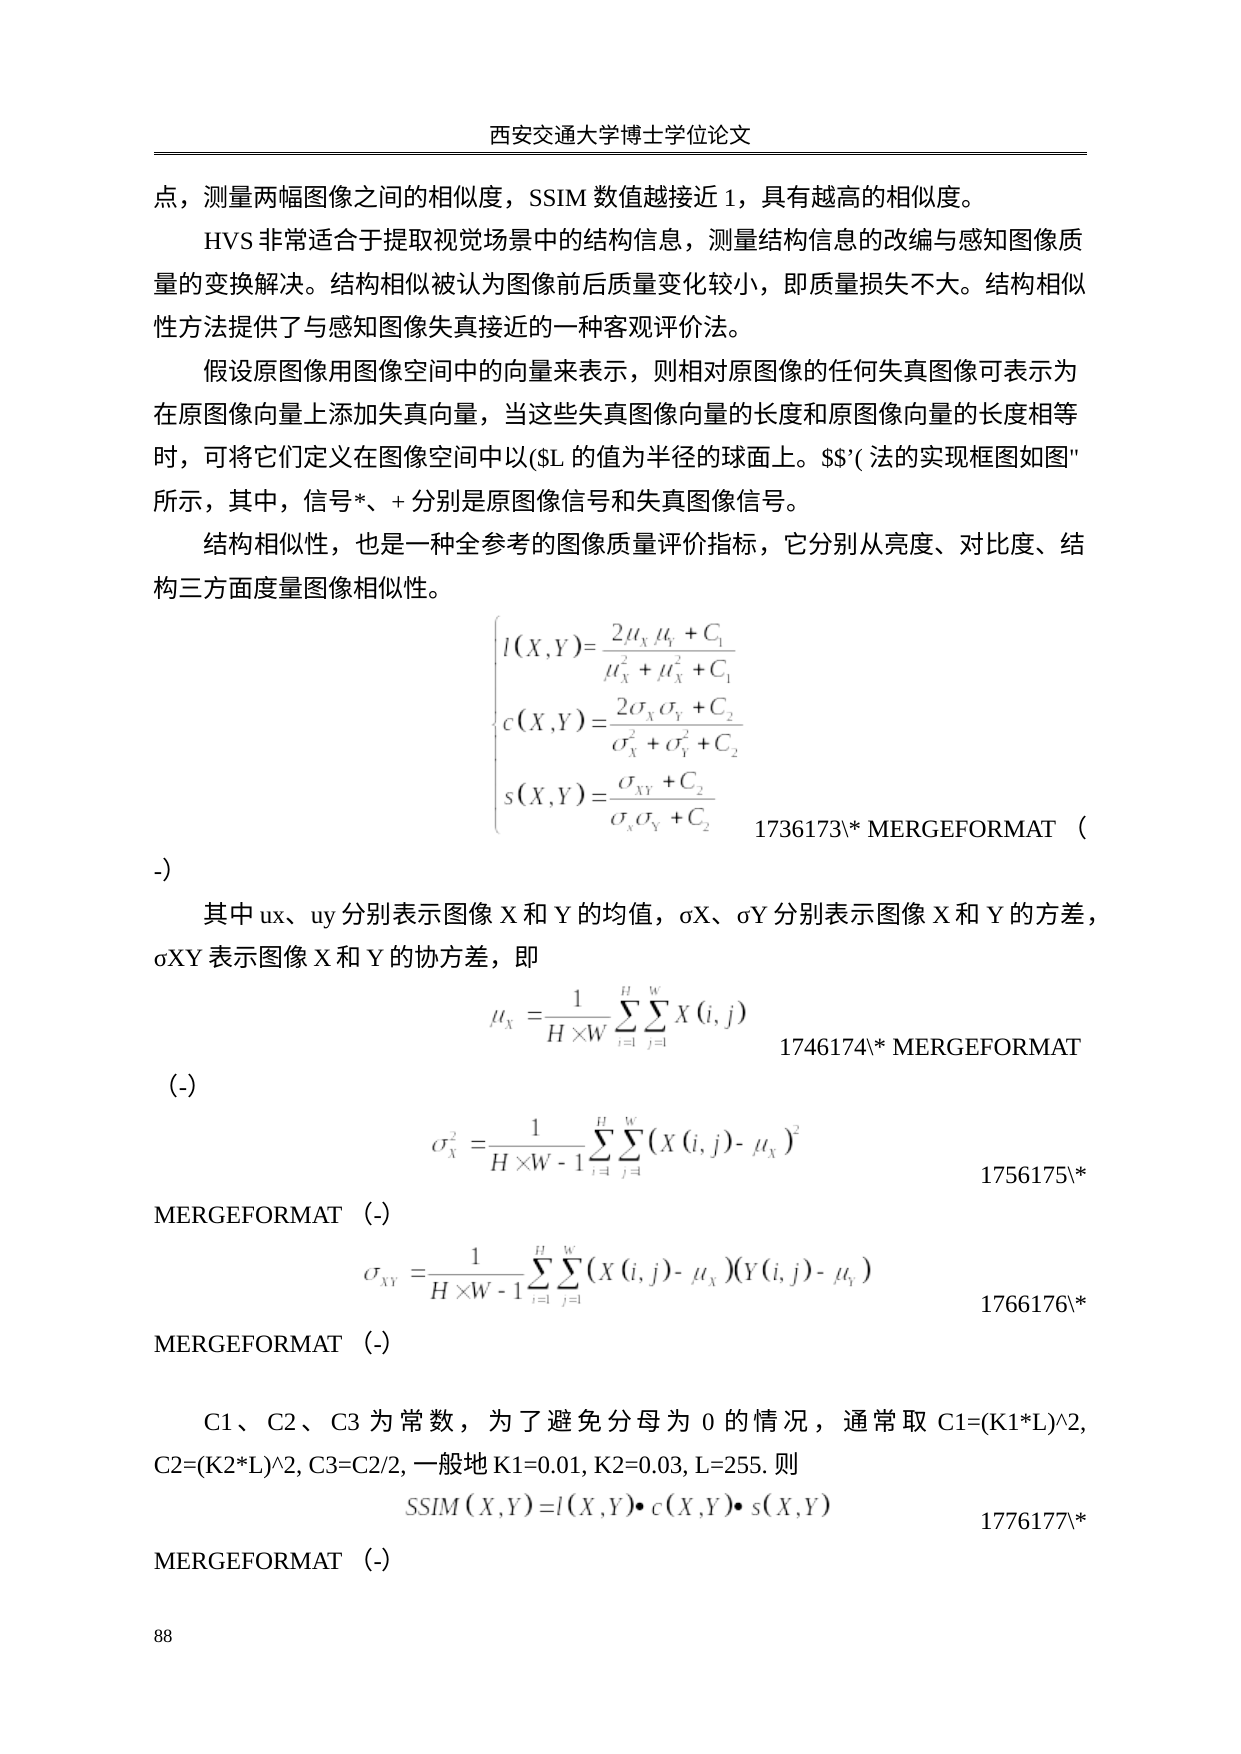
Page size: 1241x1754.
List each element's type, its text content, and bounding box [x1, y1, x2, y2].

text C1、C2、C3为常数，为了避免分母为0的情况，通常取C1=(K1*L)^2, C2=(K2*L)^2, C3=C2/2, 一般地K1=0.01, K2=0.03, L=255. 则 [153, 1401, 1087, 1481]
text 结构相似性，也是一种全参考的图像质量评价指标，它分别从亮度、对比度、结构三方面度量图像相似性。 [153, 525, 1087, 604]
text 其中ux、uy分别表示图像X和Y的均值，σX、σY分别表示图像X和Y的方差，σXY表示图像X和Y的协方差，即 [153, 894, 1087, 974]
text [153, 177, 1087, 213]
text HVS非常适合于提取视觉场景中的结构信息，测量结构信息的改编与感知图像质量的变换解决。结构相似被认为图像前后质量变化较小，即质量损失不大。结构相似性方法提供了与感知图像失真接近的一种客观评价法。 [153, 221, 1087, 344]
text 假设原图像用图像空间中的向量来表示，则相对原图像的任何失真图像可表示为在原图像向量上添加失真向量，当这些失真图像向量的长度和原图像向量的长度相等时，可将它们定义在图像空间中以($L 的值为半径的球面上。$$’( 法的实现框图如图" 所示，其中，信号*、+ 分别是原图像信号和失真图像信号。 [153, 351, 1087, 517]
